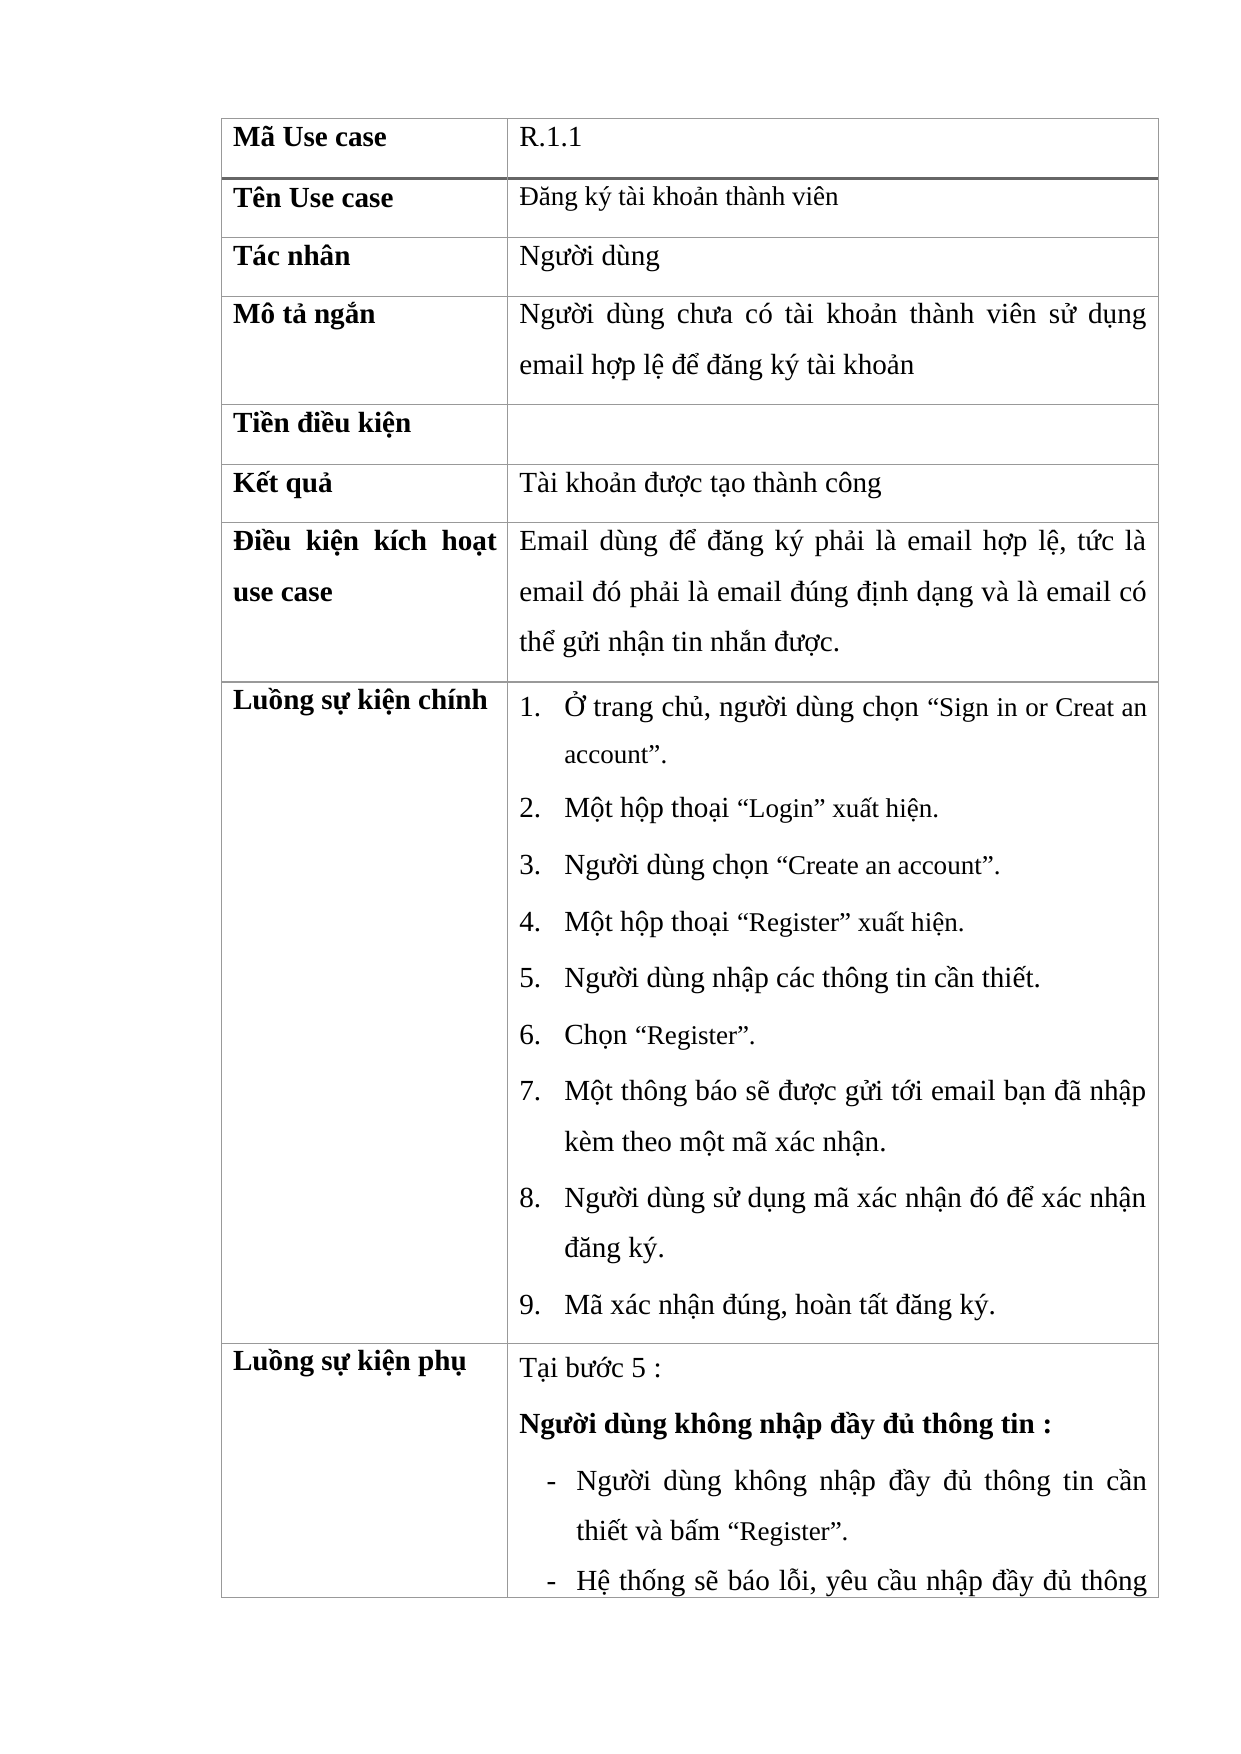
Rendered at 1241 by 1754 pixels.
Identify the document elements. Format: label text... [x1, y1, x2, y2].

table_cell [508, 1344, 1158, 1597]
table_cell [508, 405, 1158, 464]
table_cell Email dùng để đăng ký phải là email hợp lệ, tức là email đó phải là email đúng định dạng và là email có thể gửi nhận tin nhắn được. [508, 523, 1158, 681]
table_cell Người dùng chưa có tài khoản thành viên sử dụng email hợp lệ để đăng ký tài khoản [508, 297, 1158, 404]
table_cell Người dùng [508, 238, 1158, 296]
table_cell Luồng sự kiện chính [222, 683, 507, 1342]
table_header R.1.1 [508, 119, 1158, 177]
table_cell Đăng ký tài khoản thành viên [508, 180, 1158, 237]
table_cell Mô tả ngắn [222, 297, 507, 404]
table_cell Tiền điều kiện [222, 405, 507, 464]
table_cell Luồng sự kiện phụ [222, 1344, 507, 1597]
table_cell Tác nhân [222, 238, 507, 296]
table_cell Kết quả [222, 465, 507, 522]
table_cell Ở trang chủ, người dùng chọn “Sign in or Creat an account”. Một hộp thoại “Login” xuất hiện. Người dùng chọn “Create an account”. Một hộp thoại “Register” xuất hiện. Người dùng nhập các thông tin cần thiết. Chọn “Register”. Một thông báo sẽ được gửi tới email bạn đã nhập kèm theo một mã xác nhận. Người dùng sử dụng mã xác nhận đó để xác nhận đăng ký. Mã xác nhận đúng, hoàn tất đăng ký. [508, 683, 1158, 1342]
table_header Mã Use case [222, 119, 507, 177]
table_cell Tài khoản được tạo thành công [508, 465, 1158, 522]
table_cell Tên Use case [222, 180, 507, 237]
table_cell Điều kiện kích hoạt use case [222, 523, 507, 681]
